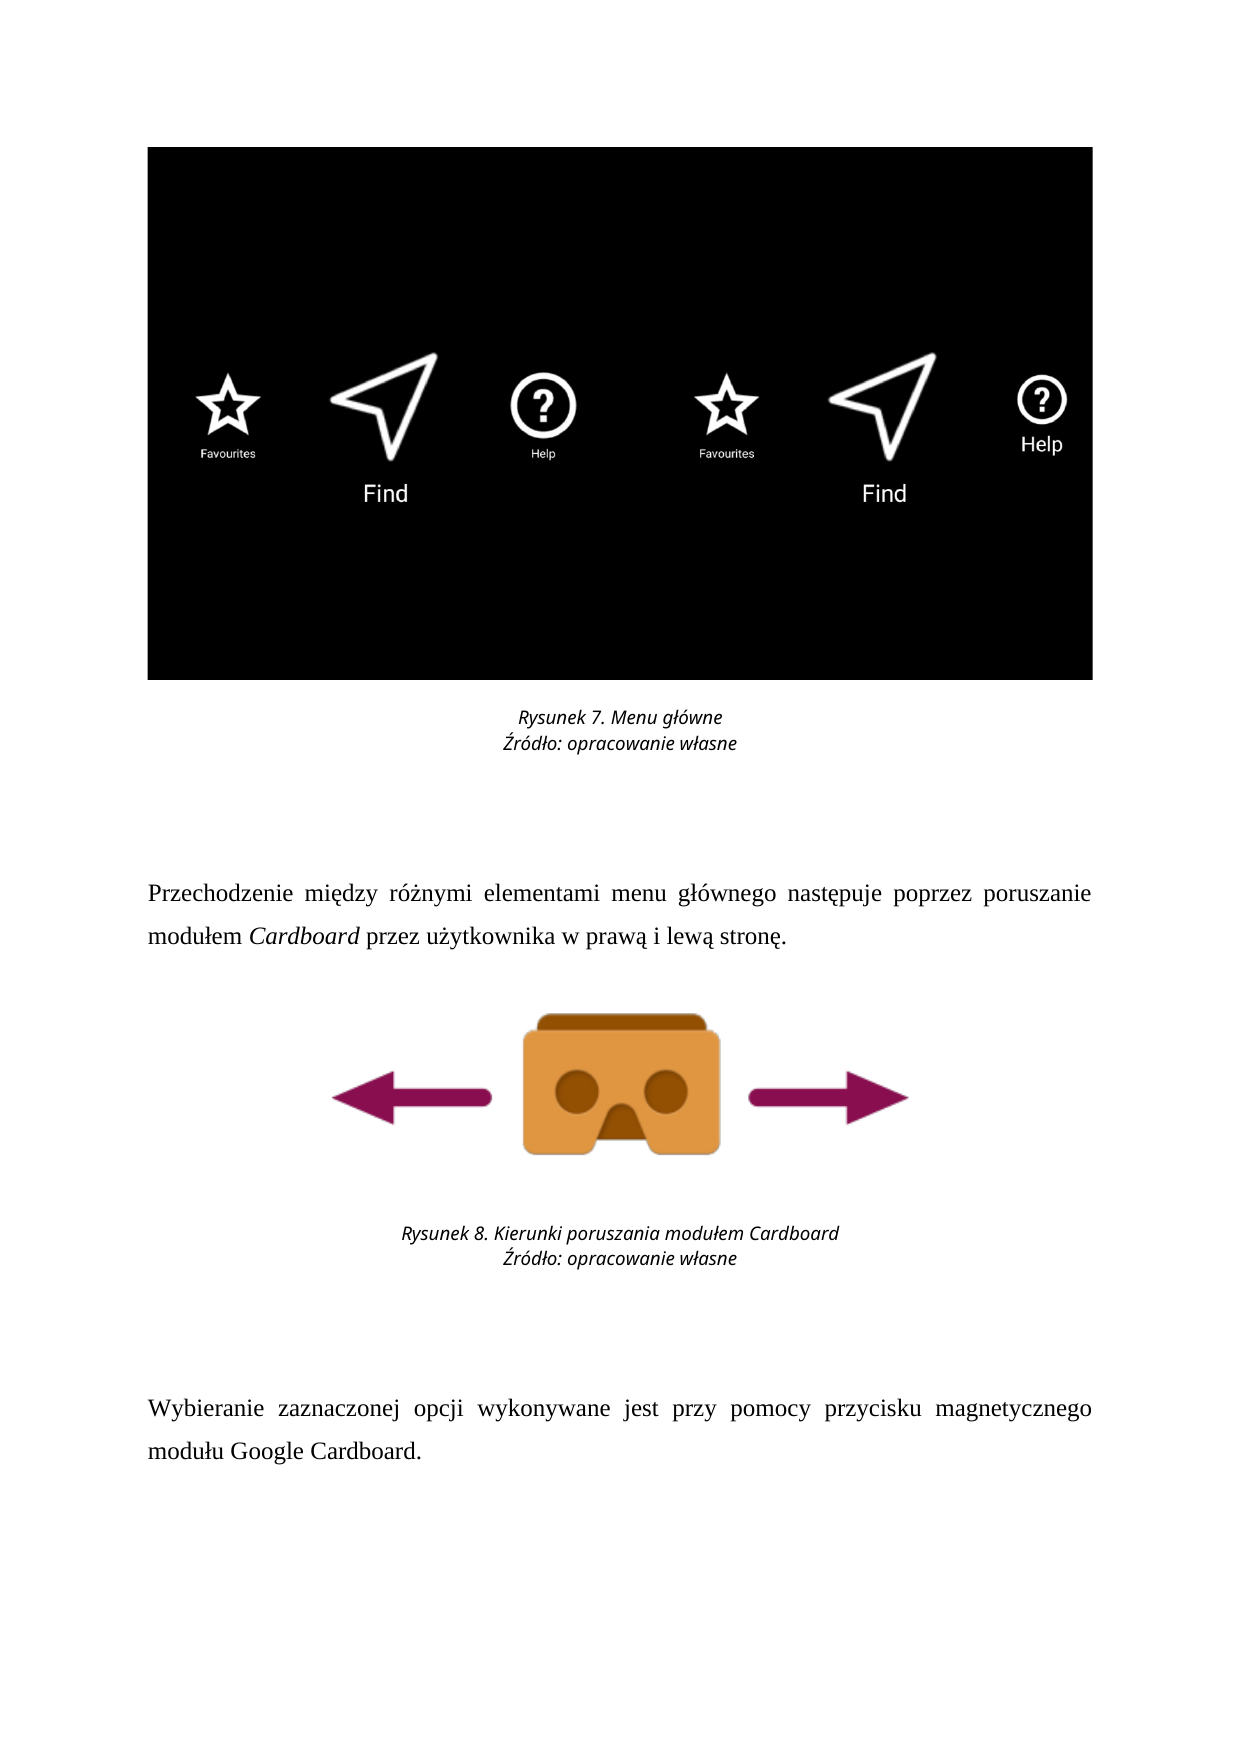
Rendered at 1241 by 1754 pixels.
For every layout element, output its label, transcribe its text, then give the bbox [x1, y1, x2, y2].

text Przechodzenie między różnymi elementami menu głównego następuje poprzez poruszanie modułem Cardboard przez użytkownika w prawą i lewą stronę. [148, 878, 1092, 949]
picture [147, 147, 1093, 680]
text Rysunek 7. Menu główne Źródło: opracowanie własne [148, 704, 1092, 755]
text Wybieranie zaznaczonej opcji wykonywane jest przy pomocy przycisku magnetycznego modułu Google Cardboard. [148, 1393, 1092, 1465]
text Rysunek 8. Kierunki poruszania modułem Cardboard Źródło: opracowanie własne [148, 1220, 1092, 1271]
picture [331, 984, 910, 1185]
